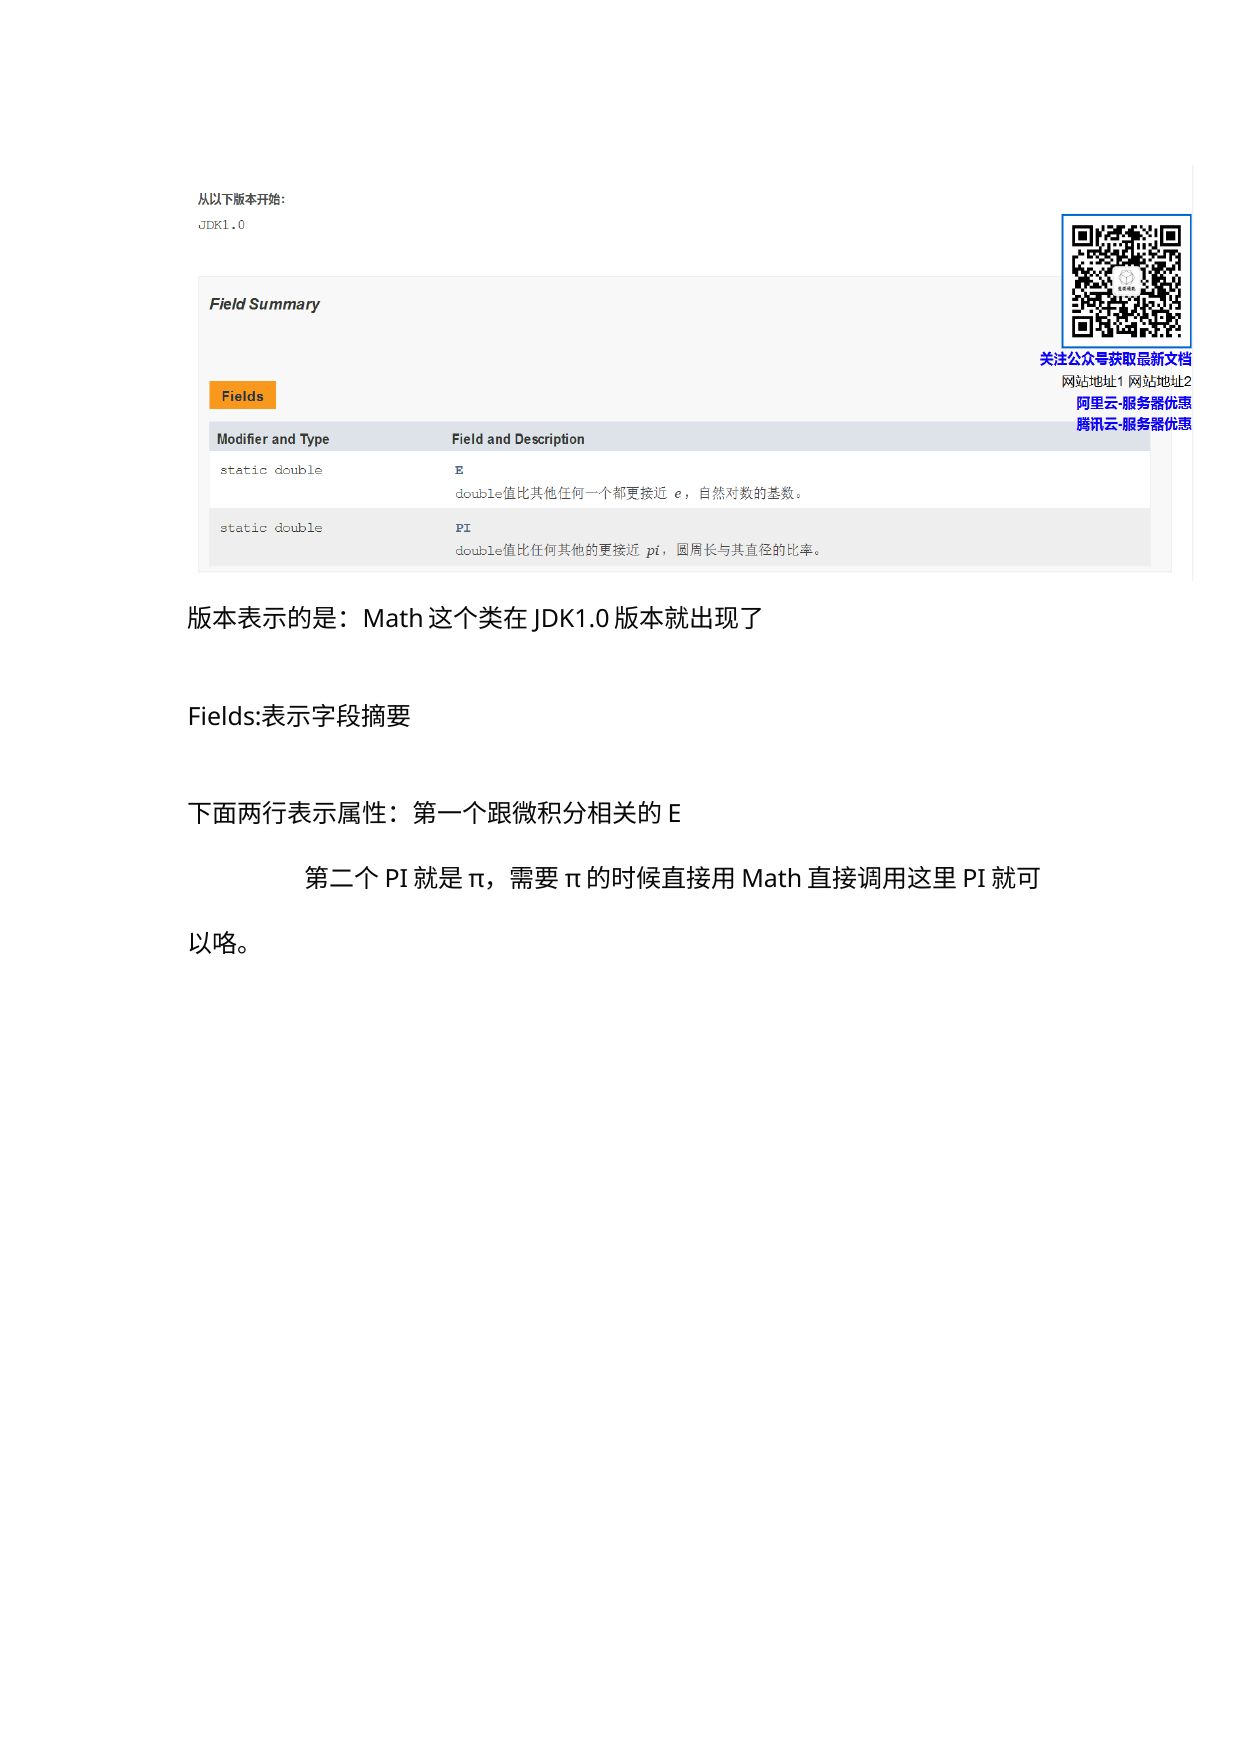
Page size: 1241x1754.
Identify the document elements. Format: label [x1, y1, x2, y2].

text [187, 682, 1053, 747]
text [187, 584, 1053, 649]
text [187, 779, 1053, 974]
picture [187, 165, 1194, 581]
